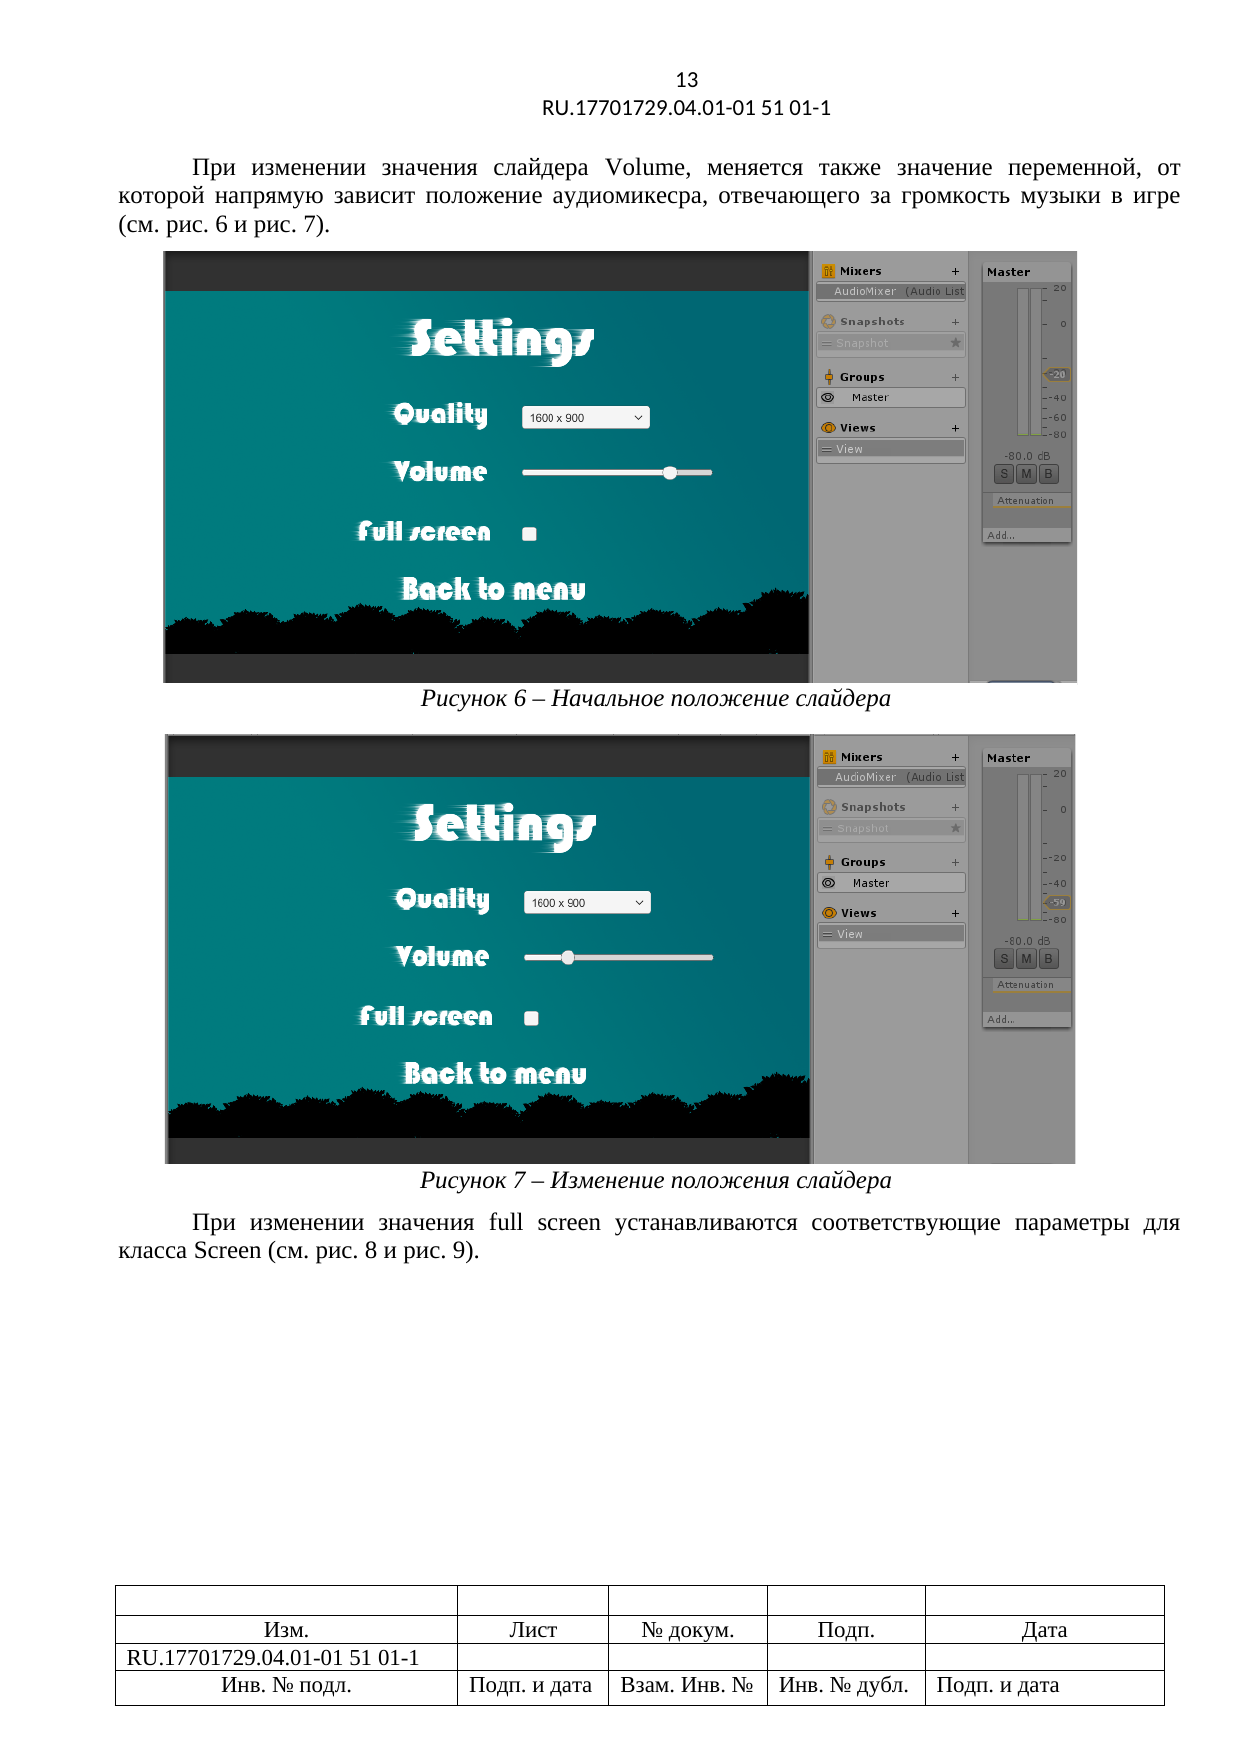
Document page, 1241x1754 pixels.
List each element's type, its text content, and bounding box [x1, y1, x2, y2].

picture [164, 734, 1076, 1164]
picture [163, 251, 1078, 685]
text При изменении значения слайдера Volume, меняется также значение переменной, от которой напрямую зависит положение аудиомикесра, отвечающего за громкость музыки в игре (см. рис. 6 и рис. 7). [118, 152, 1181, 238]
